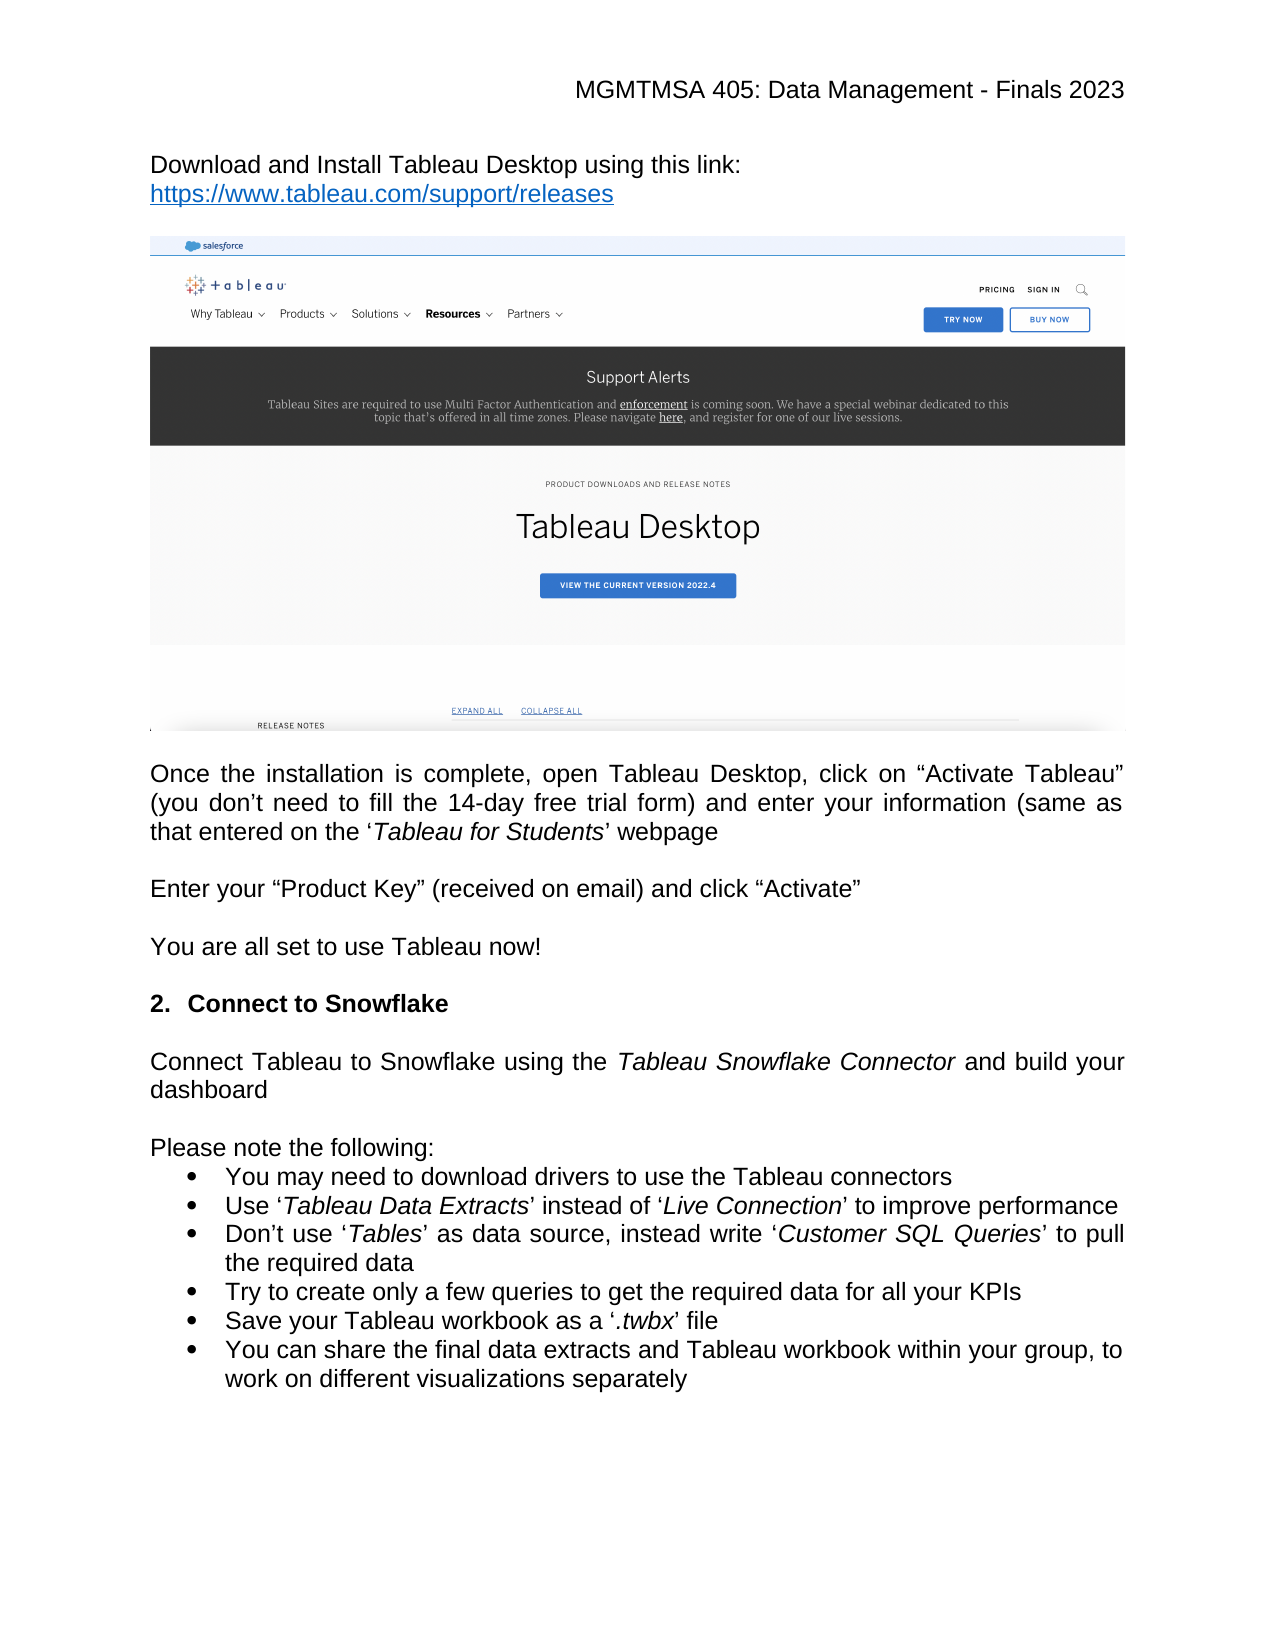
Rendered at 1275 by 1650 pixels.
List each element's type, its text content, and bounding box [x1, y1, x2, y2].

list Don’t use ‘Tables’ as data source, instead write ‘Customer SQL Queries’ to pull the required data [187, 1219, 1125, 1277]
text You are all set to use Tableau now! [150, 932, 1125, 961]
list Try to create only a few queries to get the required data for all your KPIs [187, 1277, 1125, 1306]
list Connect to Snowflake [150, 989, 1125, 1018]
text https://www.tableau.com/support/releases [150, 179, 1125, 207]
text Connect Tableau to Snowflake using the Tableau Snowflake Connector and build your dashboard [150, 1047, 1125, 1104]
text Download and Install Tableau Desktop using this link: [150, 150, 1125, 179]
list Use ‘Tableau Data Extracts’ instead of ‘Live Connection’ to improve performance [187, 1191, 1125, 1219]
list Save your Tableau workbook as a ‘.twbx’ file [187, 1306, 1125, 1335]
picture [150, 236, 1125, 731]
text Once the installation is complete, open Tableau Desktop, click on “Activate Tableau” (you don’t need to fill the 14-day free trial form) and enter your information (same as that entered on the ‘Tableau for Students’ webpage [150, 759, 1125, 846]
list You can share the final data extracts and Tableau workbook within your group, to work on different visualizations separately [187, 1335, 1125, 1392]
list You may need to download drivers to use the Tableau connectors [187, 1162, 1125, 1191]
text Please note the following: [150, 1133, 1125, 1162]
text Enter your “Product Key” (received on email) and click “Activate” [150, 874, 1125, 903]
